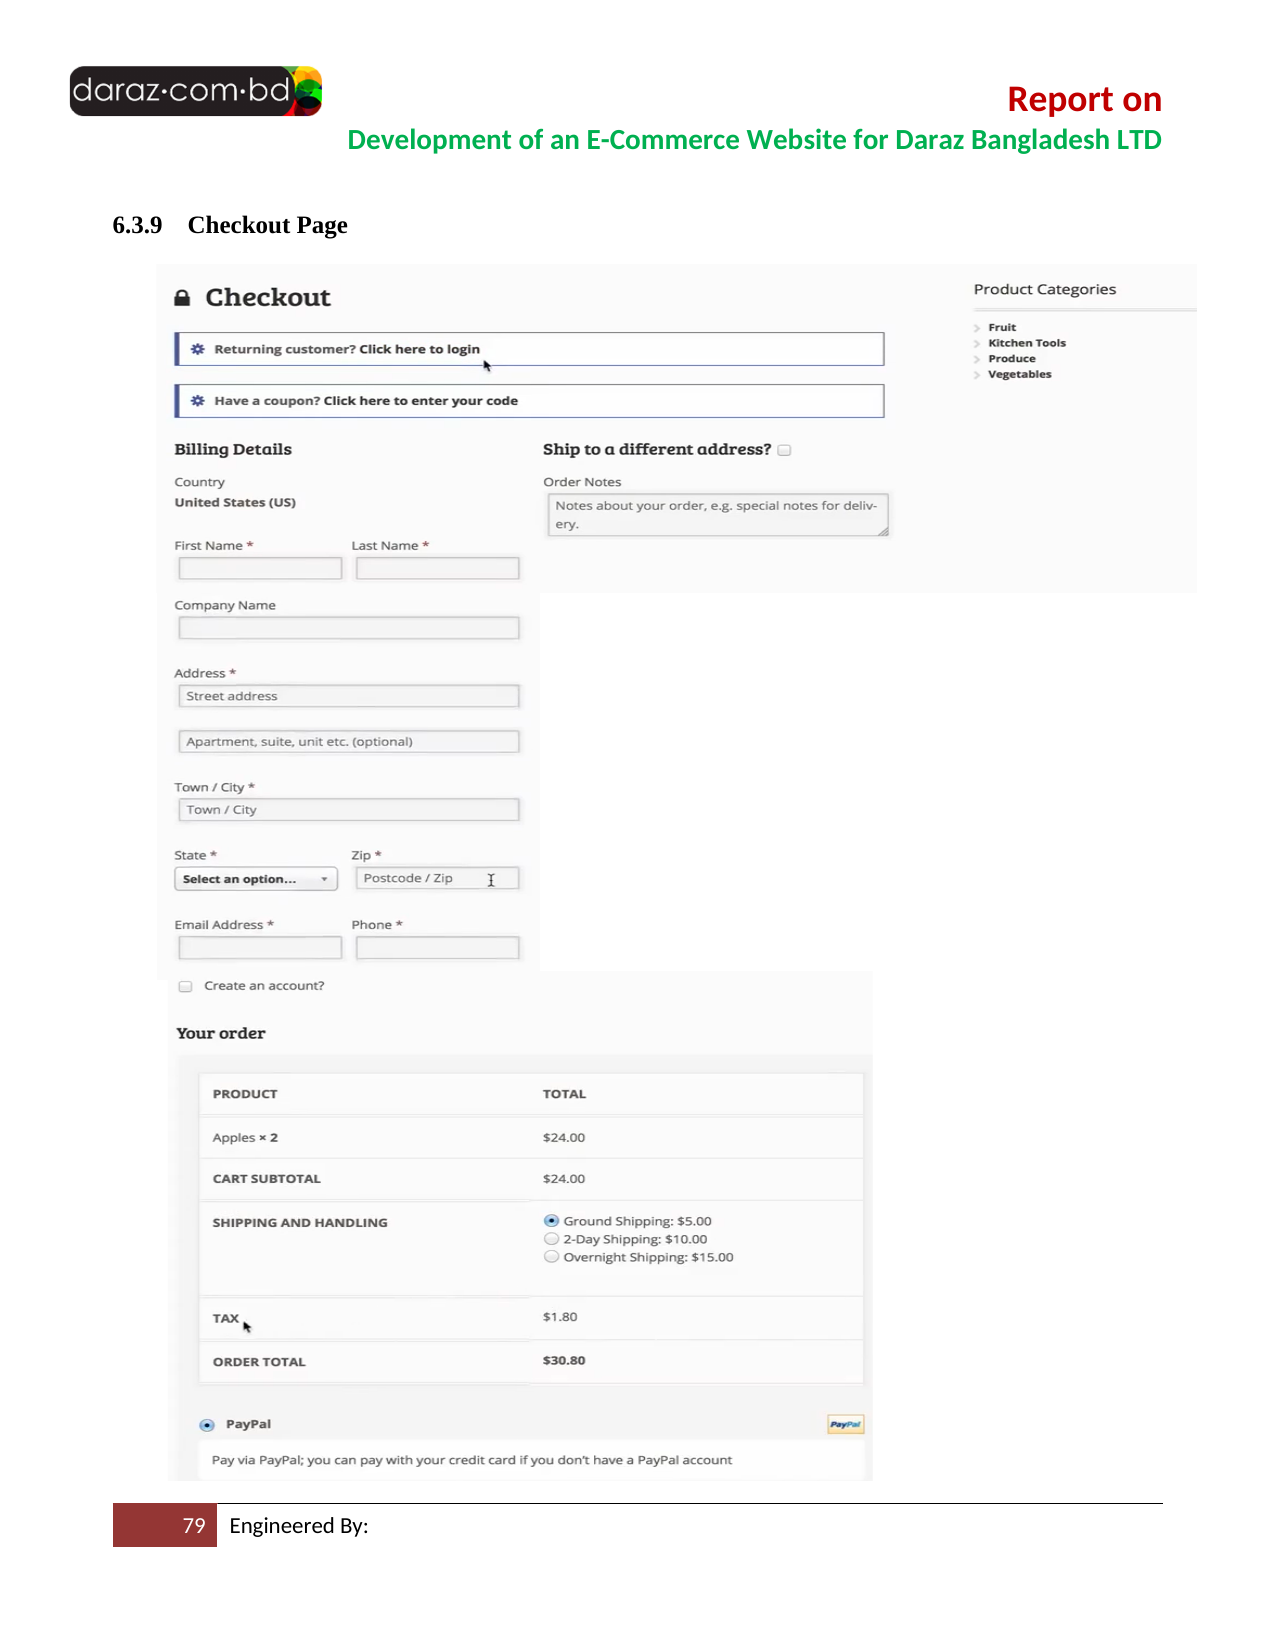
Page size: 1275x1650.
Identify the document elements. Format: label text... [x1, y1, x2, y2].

picture [156, 264, 1197, 1486]
text 6.3.9 Checkout Page [112, 210, 1162, 239]
picture [69, 26, 323, 159]
